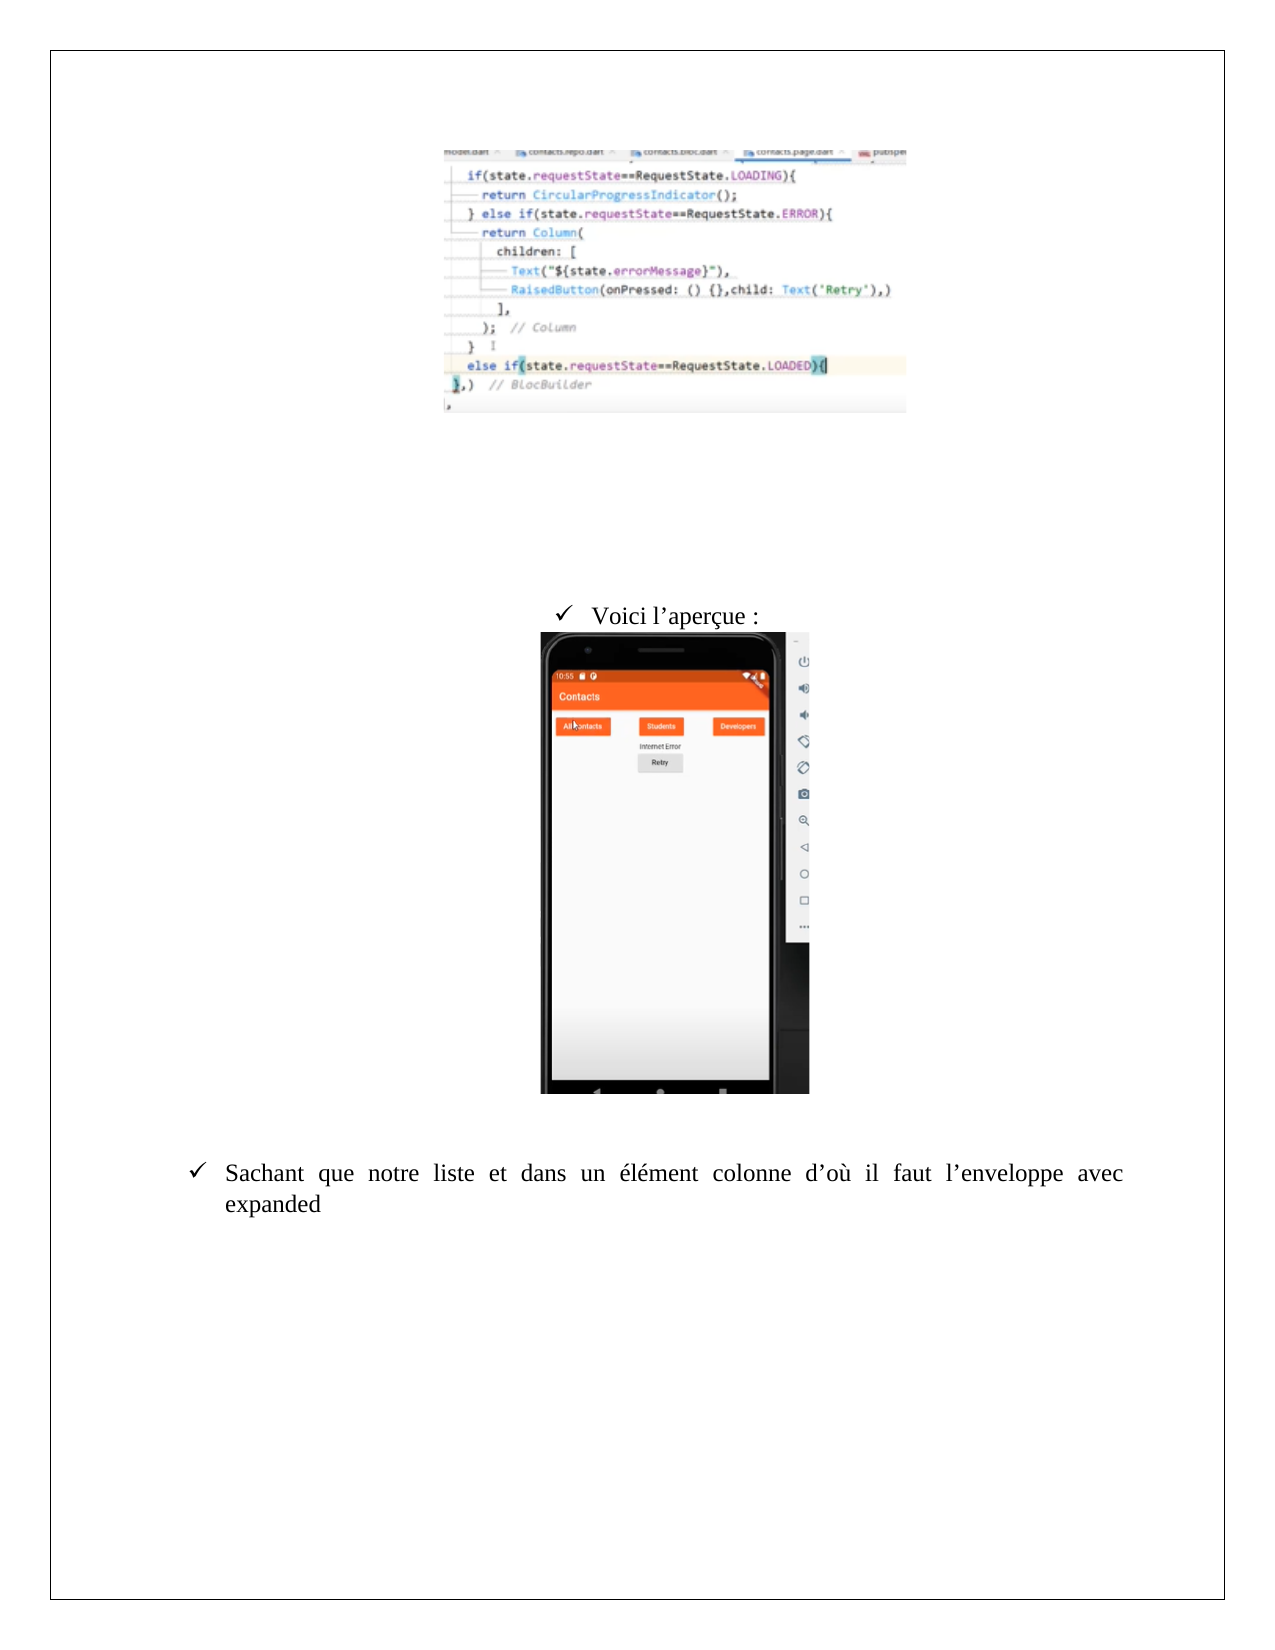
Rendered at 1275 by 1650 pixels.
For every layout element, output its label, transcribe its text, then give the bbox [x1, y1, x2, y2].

list Voici l’aperçue : [187, 601, 1125, 630]
picture [540, 632, 810, 1094]
list Sachant que notre liste et dans un élément colonne d’où il faut l’enveloppe avec expanded [187, 1158, 1125, 1217]
picture [443, 150, 907, 413]
